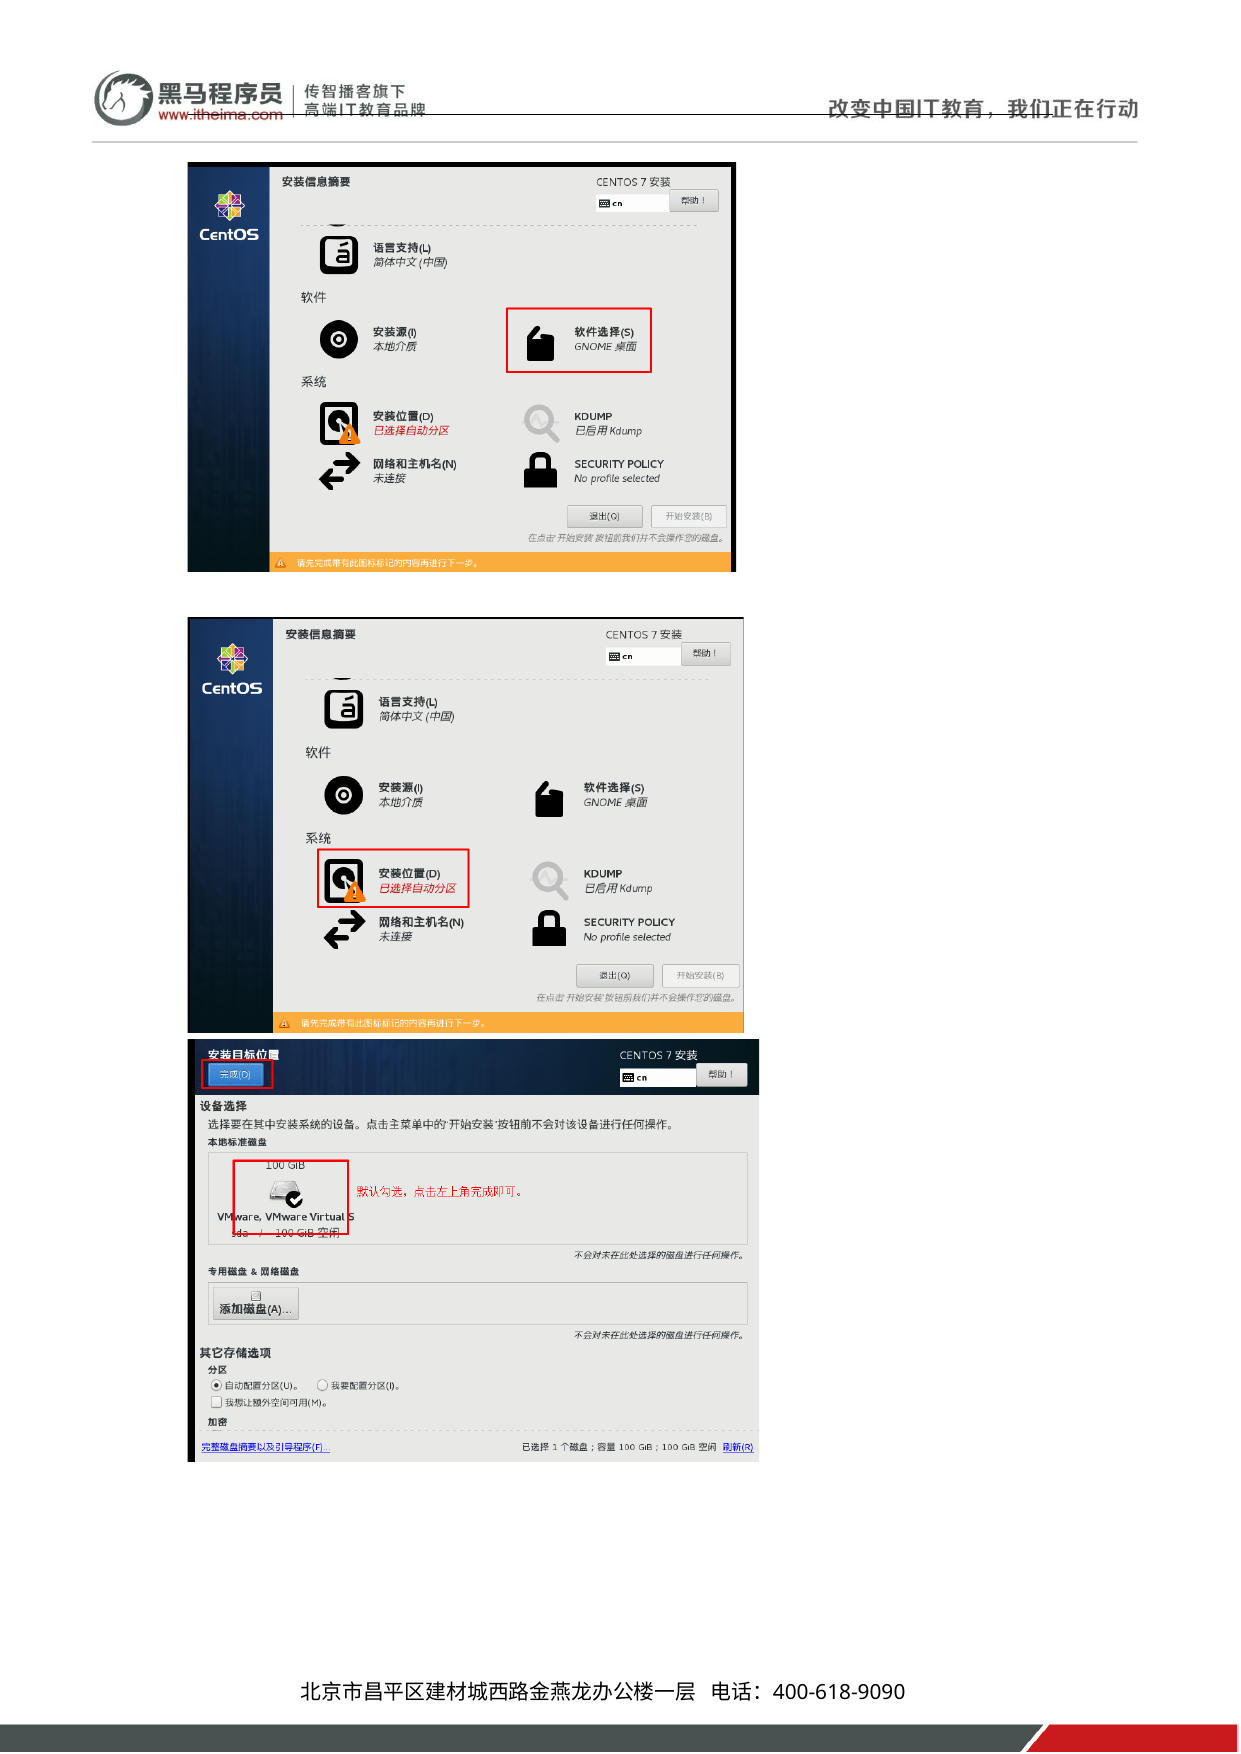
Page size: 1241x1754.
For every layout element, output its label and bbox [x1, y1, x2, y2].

picture [187, 1039, 760, 1462]
picture [0, 0, 1241, 150]
picture [0, 1671, 1239, 1752]
picture [187, 617, 744, 1033]
picture [187, 162, 737, 572]
